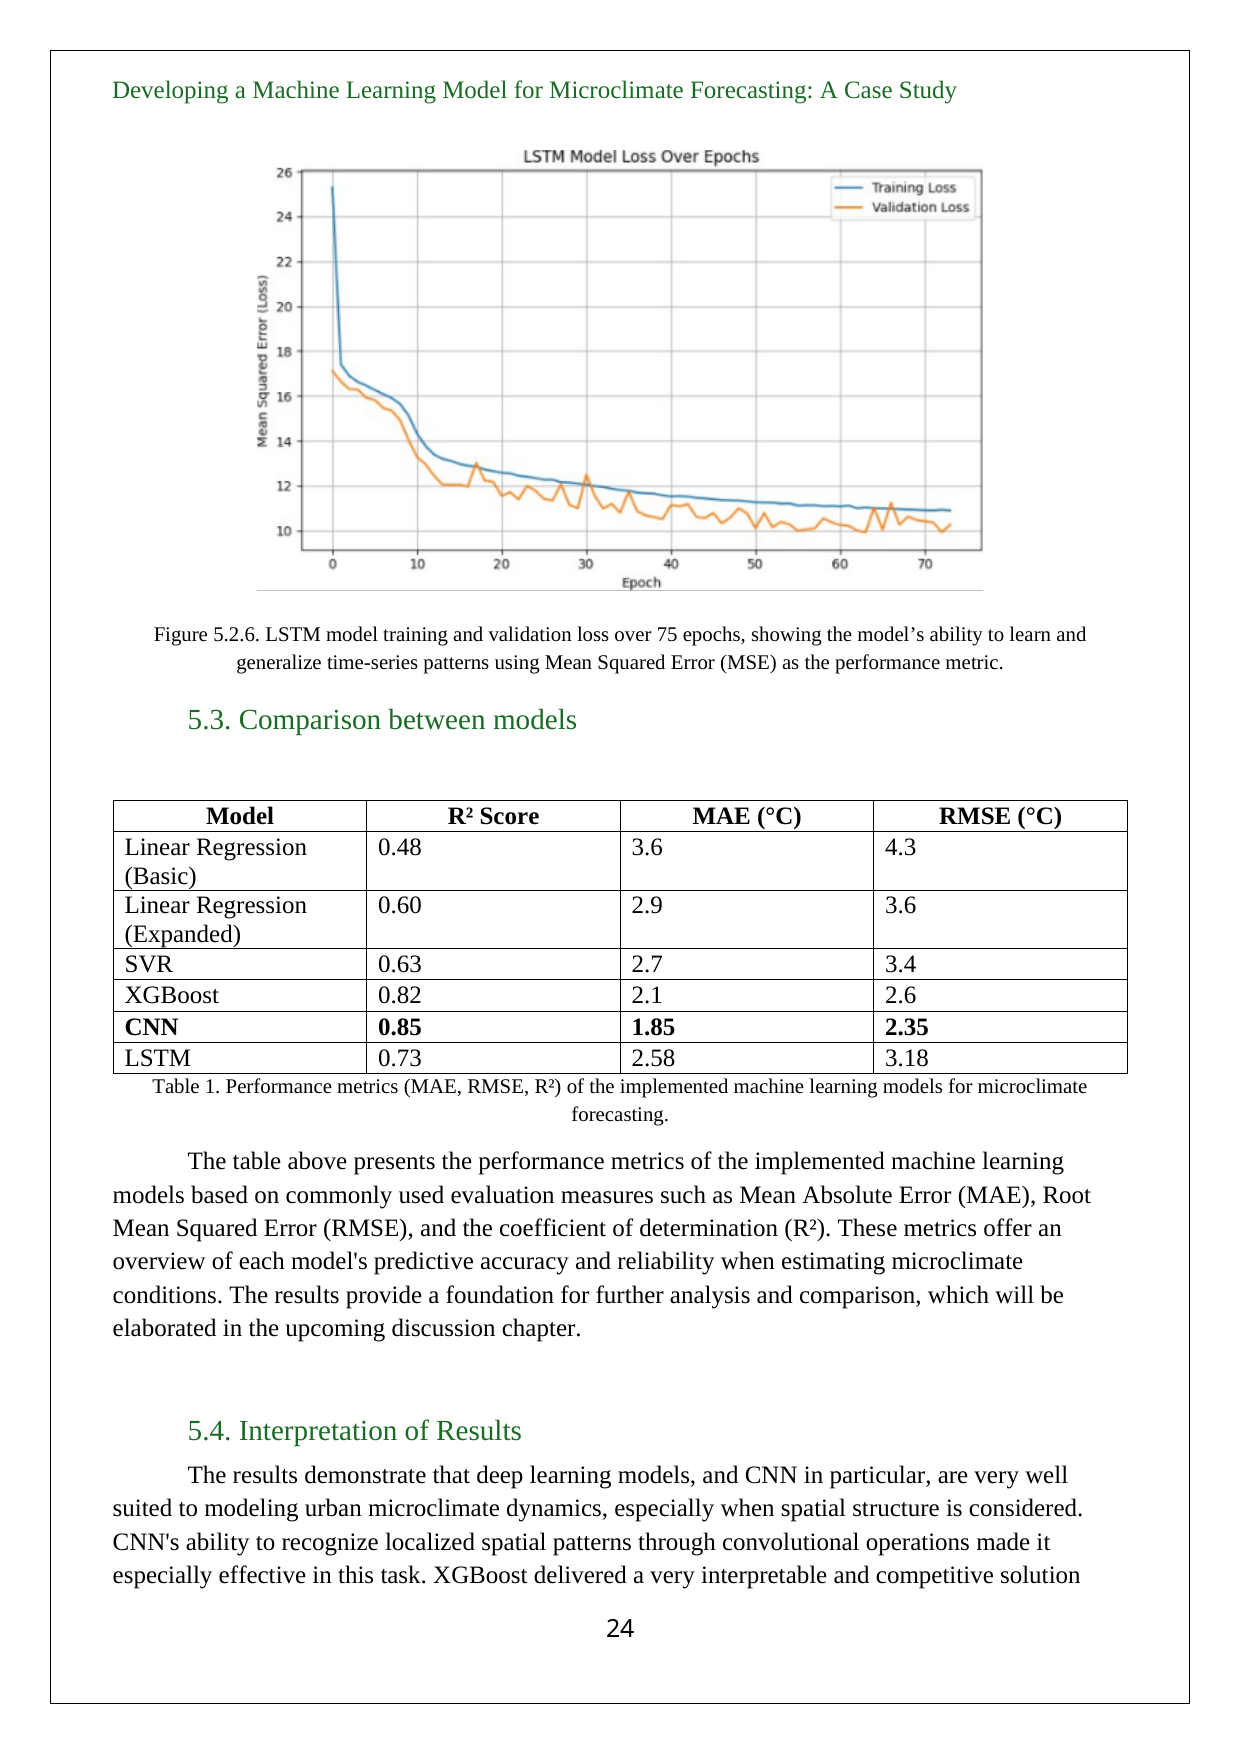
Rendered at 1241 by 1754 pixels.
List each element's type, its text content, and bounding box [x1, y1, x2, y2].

table_cell 2.58 [621, 1043, 873, 1073]
table_cell 3.4 [874, 949, 1127, 979]
table_cell 4.3 [874, 832, 1127, 889]
table_cell 2.7 [621, 949, 873, 979]
table_cell 3.6 [621, 832, 873, 889]
table_cell Linear Regression (Expanded) [114, 891, 366, 948]
table_cell 0.63 [367, 949, 620, 979]
table_cell LSTM [114, 1043, 366, 1073]
table_cell 2.6 [874, 980, 1127, 1011]
subtitle 5.3. Comparison between models [112, 702, 1128, 736]
subtitle 5.4. Interpretation of Results [112, 1413, 1128, 1447]
table_cell 0.48 [367, 832, 620, 889]
table_cell SVR [114, 949, 366, 979]
text Table 1. Performance metrics (MAE, RMSE, R²) of the implemented machine learning models for microclimate forecasting. [112, 1074, 1128, 1126]
table_cell 2.1 [621, 980, 873, 1011]
table_cell CNN [114, 1012, 366, 1042]
table_cell 3.18 [874, 1043, 1127, 1073]
picture [257, 150, 984, 592]
table_header Model [114, 801, 366, 831]
table_cell 1.85 [621, 1012, 873, 1042]
table_cell Linear Regression (Basic) [114, 832, 366, 889]
table_header MAE (°C) [621, 801, 873, 831]
table_header R² Score [367, 801, 620, 831]
table_cell 2.9 [621, 891, 873, 948]
table_cell 2.35 [874, 1012, 1127, 1042]
table_header RMSE (°C) [874, 801, 1127, 831]
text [112, 1460, 1128, 1589]
table_cell 0.85 [367, 1012, 620, 1042]
table_cell XGBoost [114, 980, 366, 1011]
table_cell 3.6 [874, 891, 1127, 948]
table_cell 0.60 [367, 891, 620, 948]
text Figure 5.2.6. LSTM model training and validation loss over 75 epochs, showing the model’s ability to learn and generalize time-series patterns using Mean Squared Error (MSE) as the performance metric. [112, 622, 1128, 674]
table_cell 0.82 [367, 980, 620, 1011]
table_cell 0.73 [367, 1043, 620, 1073]
text The table above presents the performance metrics of the implemented machine learning models based on commonly used evaluation measures such as Mean Absolute Error (MAE), Root Mean Squared Error (RMSE), and the coefficient of determination (R²). These metrics offer an overview of each model's predictive accuracy and reliability when estimating microclimate conditions. The results provide a foundation for further analysis and comparison, which will be elaborated in the upcoming discussion chapter. [112, 1146, 1128, 1342]
